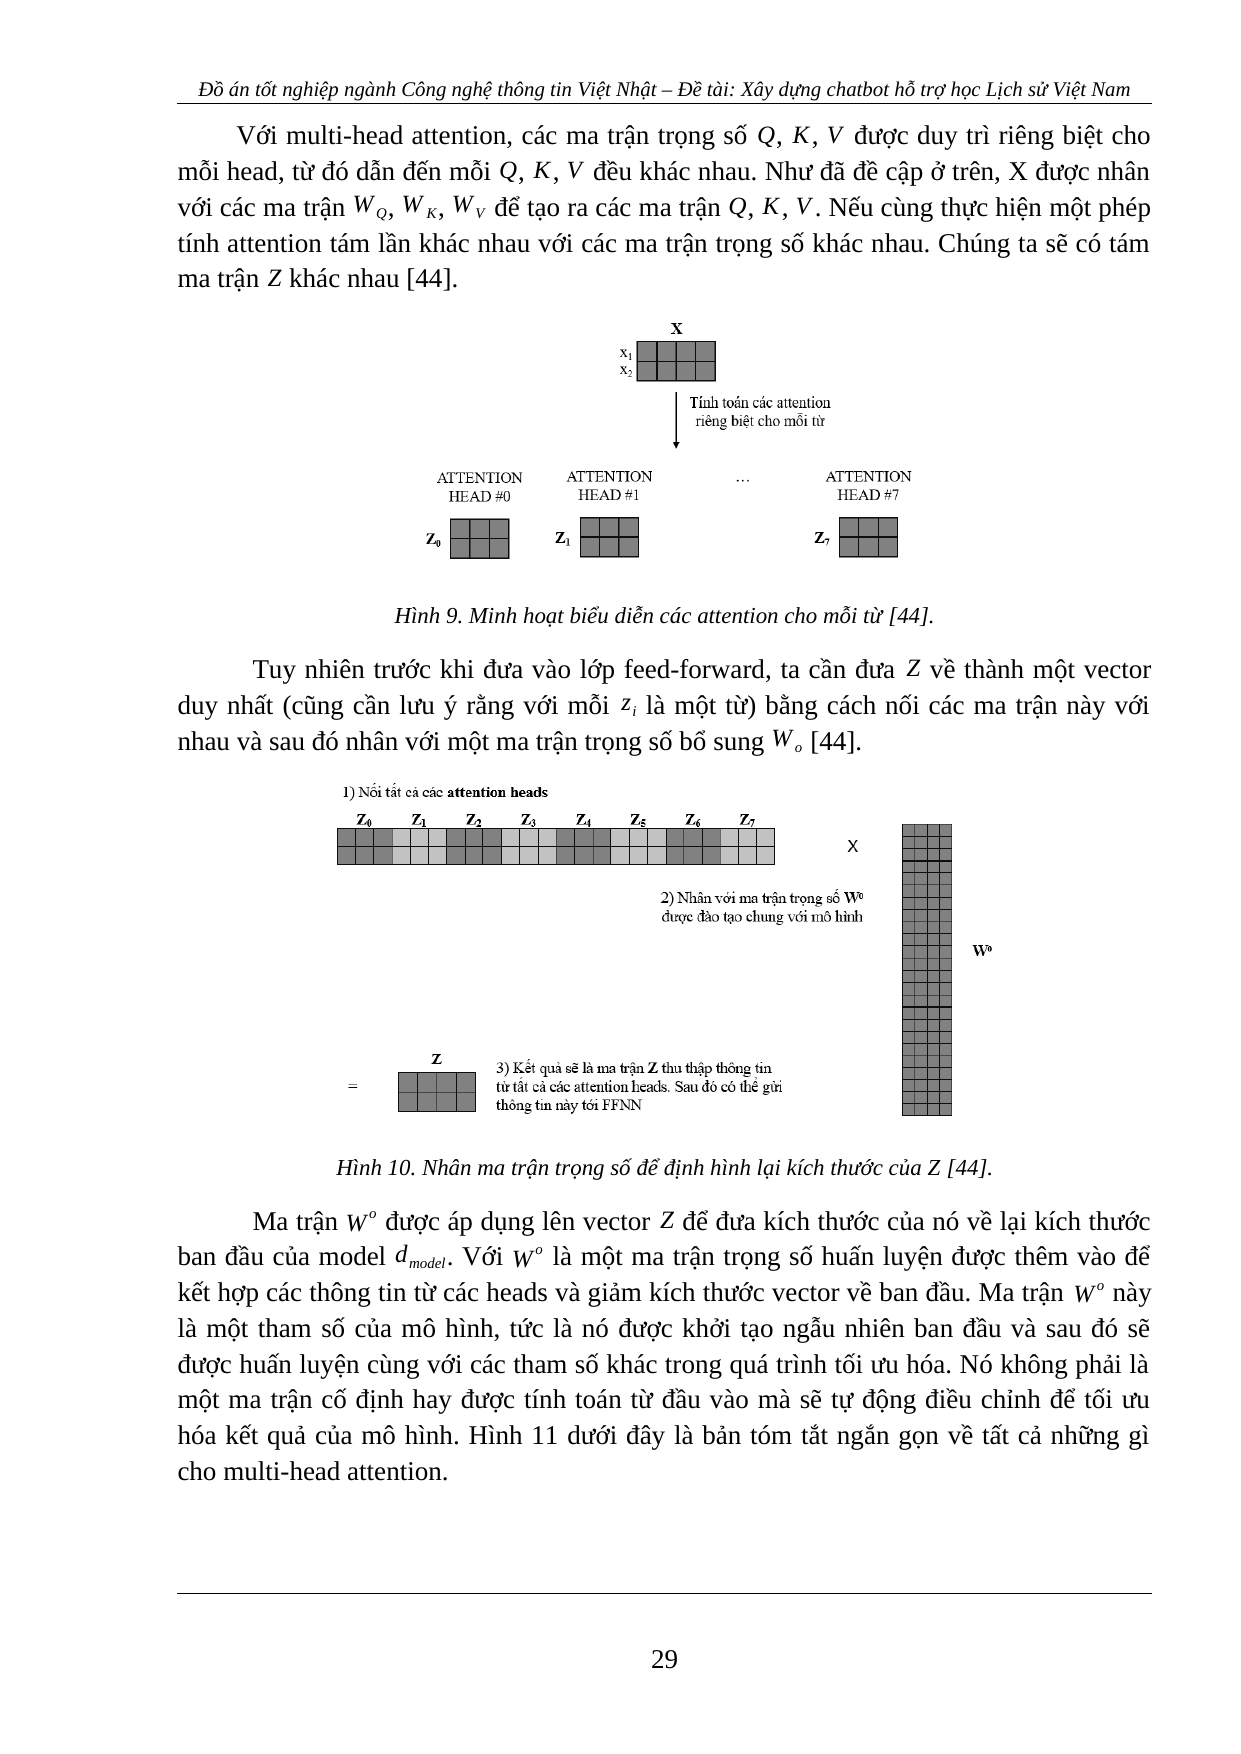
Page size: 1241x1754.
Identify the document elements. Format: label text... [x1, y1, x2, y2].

text Với multi-head attention, các ma trận trọng số , , được duy trì riêng biệt cho mỗi head, từ đó dẫn đến mỗi , , đều khác nhau. Như đã đề cập ở trên, X được nhân với các ma trận , , để tạo ra các ma trận , , . Nếu cùng thực hiện một phép tính attention tám lần khác nhau với các ma trận trọng số khác nhau. Chúng ta sẽ có tám ma trận khác nhau . [177, 119, 1152, 294]
text Hình 10. Nhân ma trận trọng số để định hình lại kích thước của Z . [177, 1154, 1152, 1180]
text Hình 9. Minh hoạt biểu diễn các attention cho mỗi từ . [177, 602, 1152, 628]
text Tuy nhiên trước khi đưa vào lớp feed-forward, ta cần đưa về thành một vector duy nhất (cũng cần lưu ý rằng với mỗi là một từ) bằng cách nối các ma trận này với nhau và sau đó nhân với một ma trận trọng số bổ sung . [177, 653, 1152, 756]
text Ma trận ​ được áp dụng lên vector để đưa kích thước của nó về lại kích thước ban đầu của model ​. ​Với là một ma trận trọng số huấn luyện được thêm vào để kết hợp các thông tin từ các heads và giảm kích thước vector về ban đầu. Ma trận ​ này là một tham số của mô hình, tức là nó được khởi tạo ngẫu nhiên ban đầu và sau đó sẽ được huấn luyện cùng với các tham số khác trong quá trình tối ưu hóa. Nó không phải là một ma trận cố định hay được tính toán từ đầu vào mà sẽ tự động điều chỉnh để tối ưu hóa kết quả của mô hình. Hình 11 dưới đây là bản tóm tắt ngắn gọn về tất cả những gì cho multi-head attention. [177, 1205, 1152, 1486]
